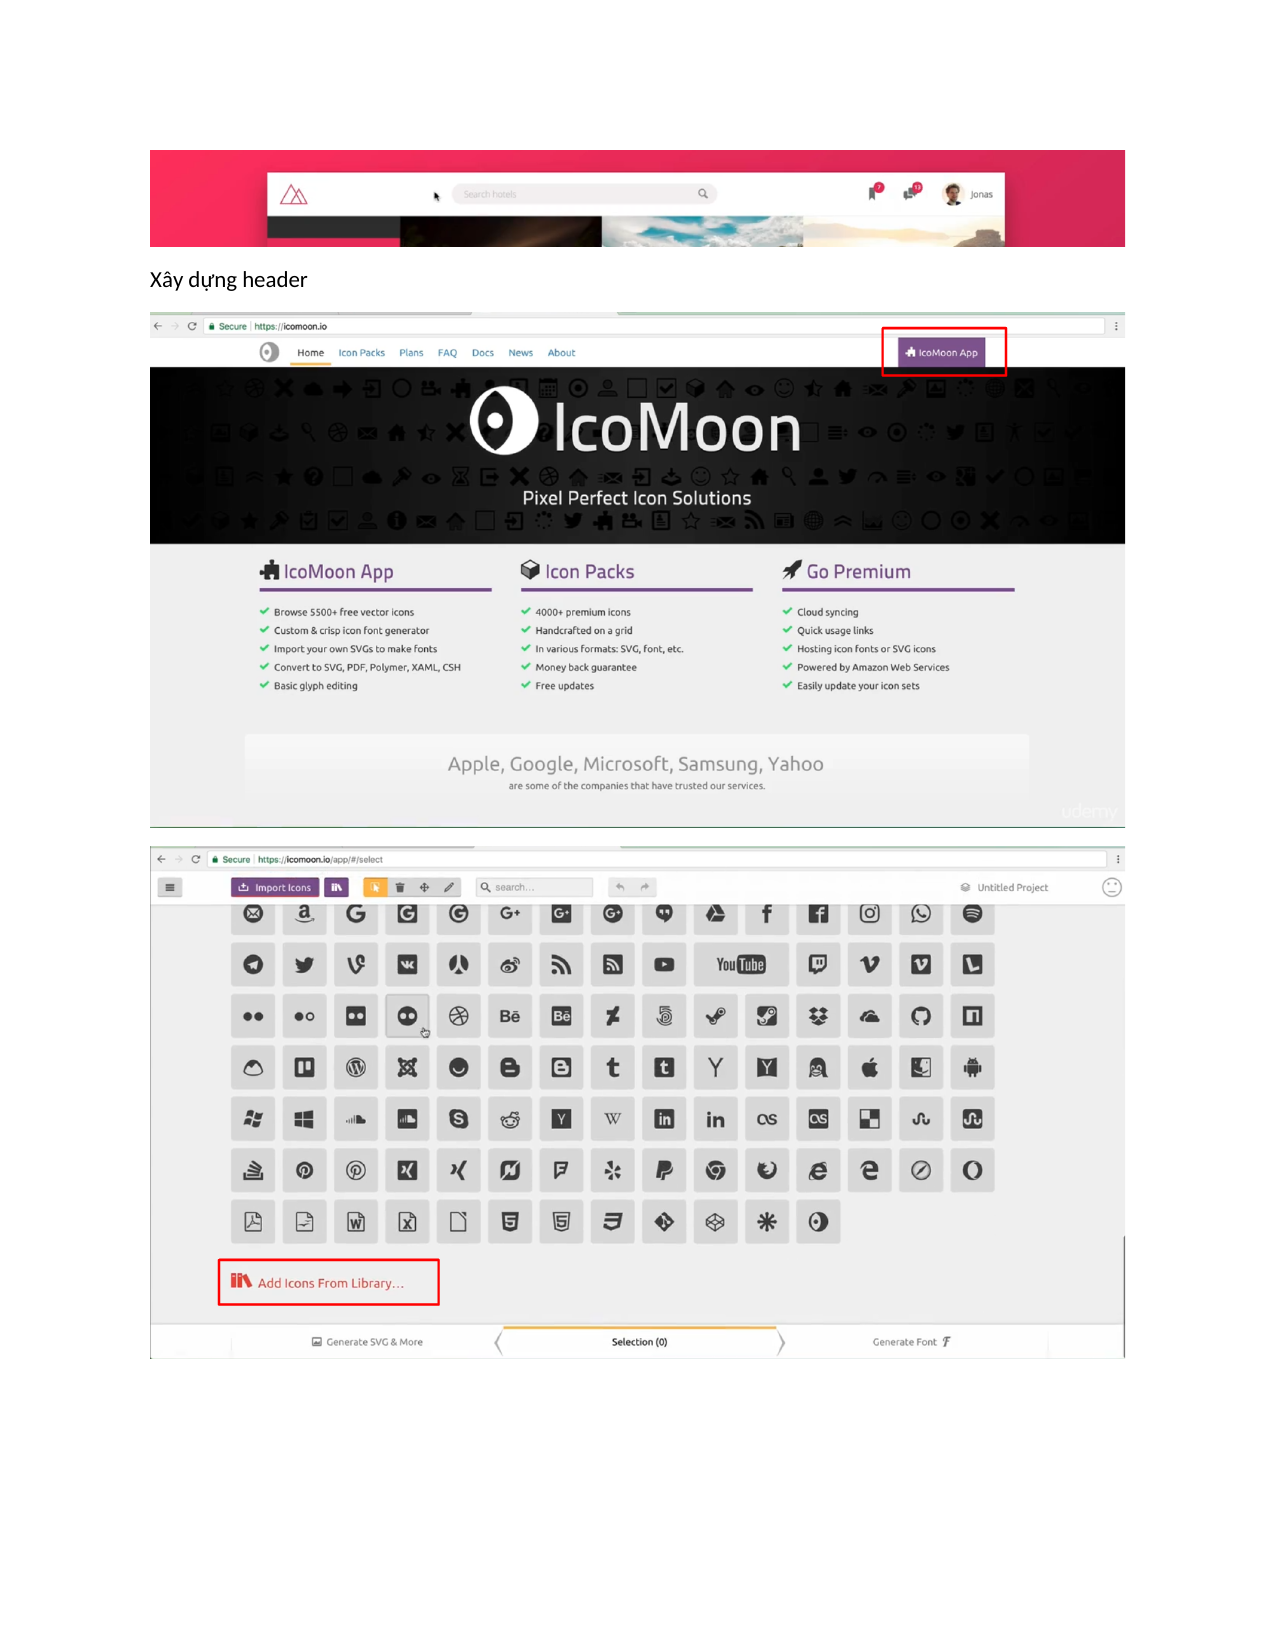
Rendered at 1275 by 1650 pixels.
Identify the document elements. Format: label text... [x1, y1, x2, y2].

picture [150, 846, 1125, 1359]
picture [150, 312, 1125, 828]
text Xây dựng header [150, 265, 1125, 293]
picture [150, 150, 1125, 247]
